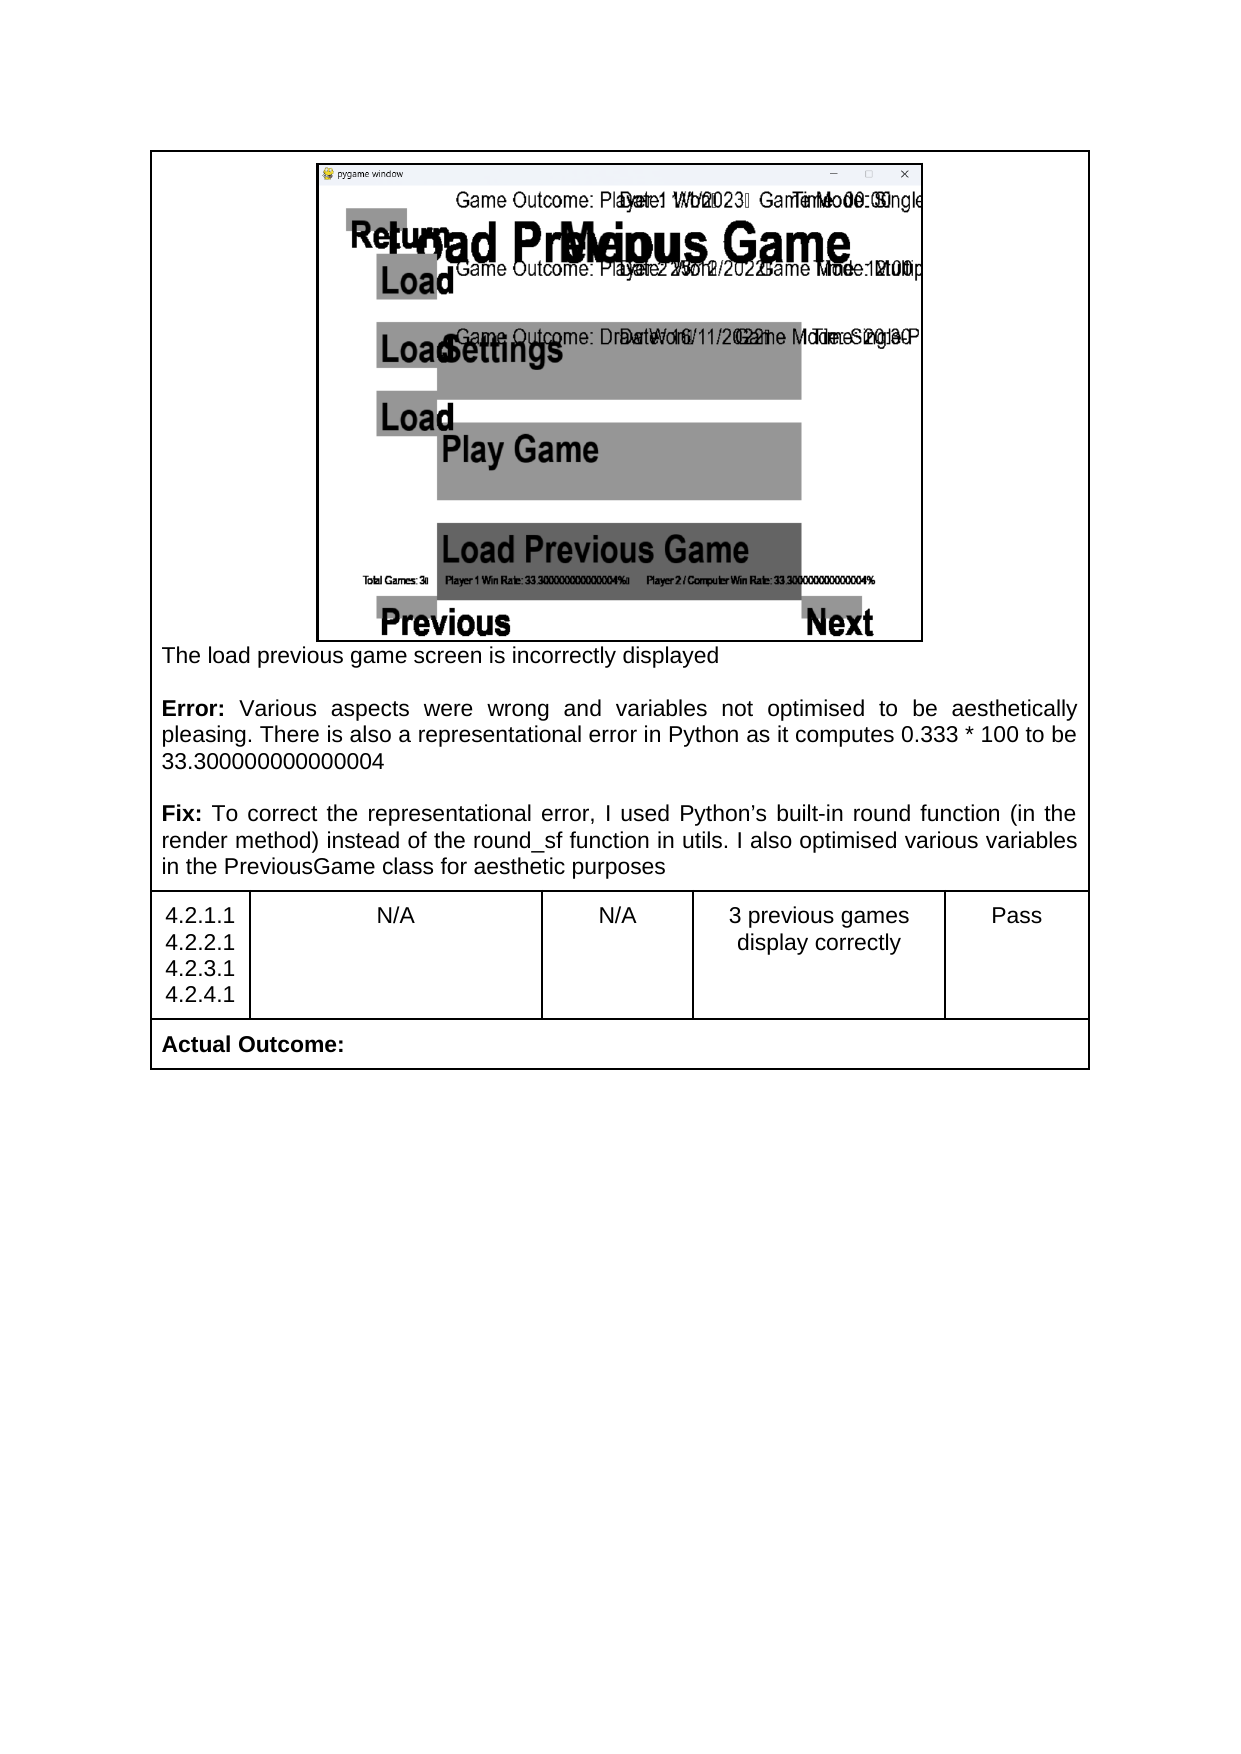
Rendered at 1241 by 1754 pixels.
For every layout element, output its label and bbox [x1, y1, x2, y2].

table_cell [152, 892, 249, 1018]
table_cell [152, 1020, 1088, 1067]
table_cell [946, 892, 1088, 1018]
picture [319, 165, 921, 640]
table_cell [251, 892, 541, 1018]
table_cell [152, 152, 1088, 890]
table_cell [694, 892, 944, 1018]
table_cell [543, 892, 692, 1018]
